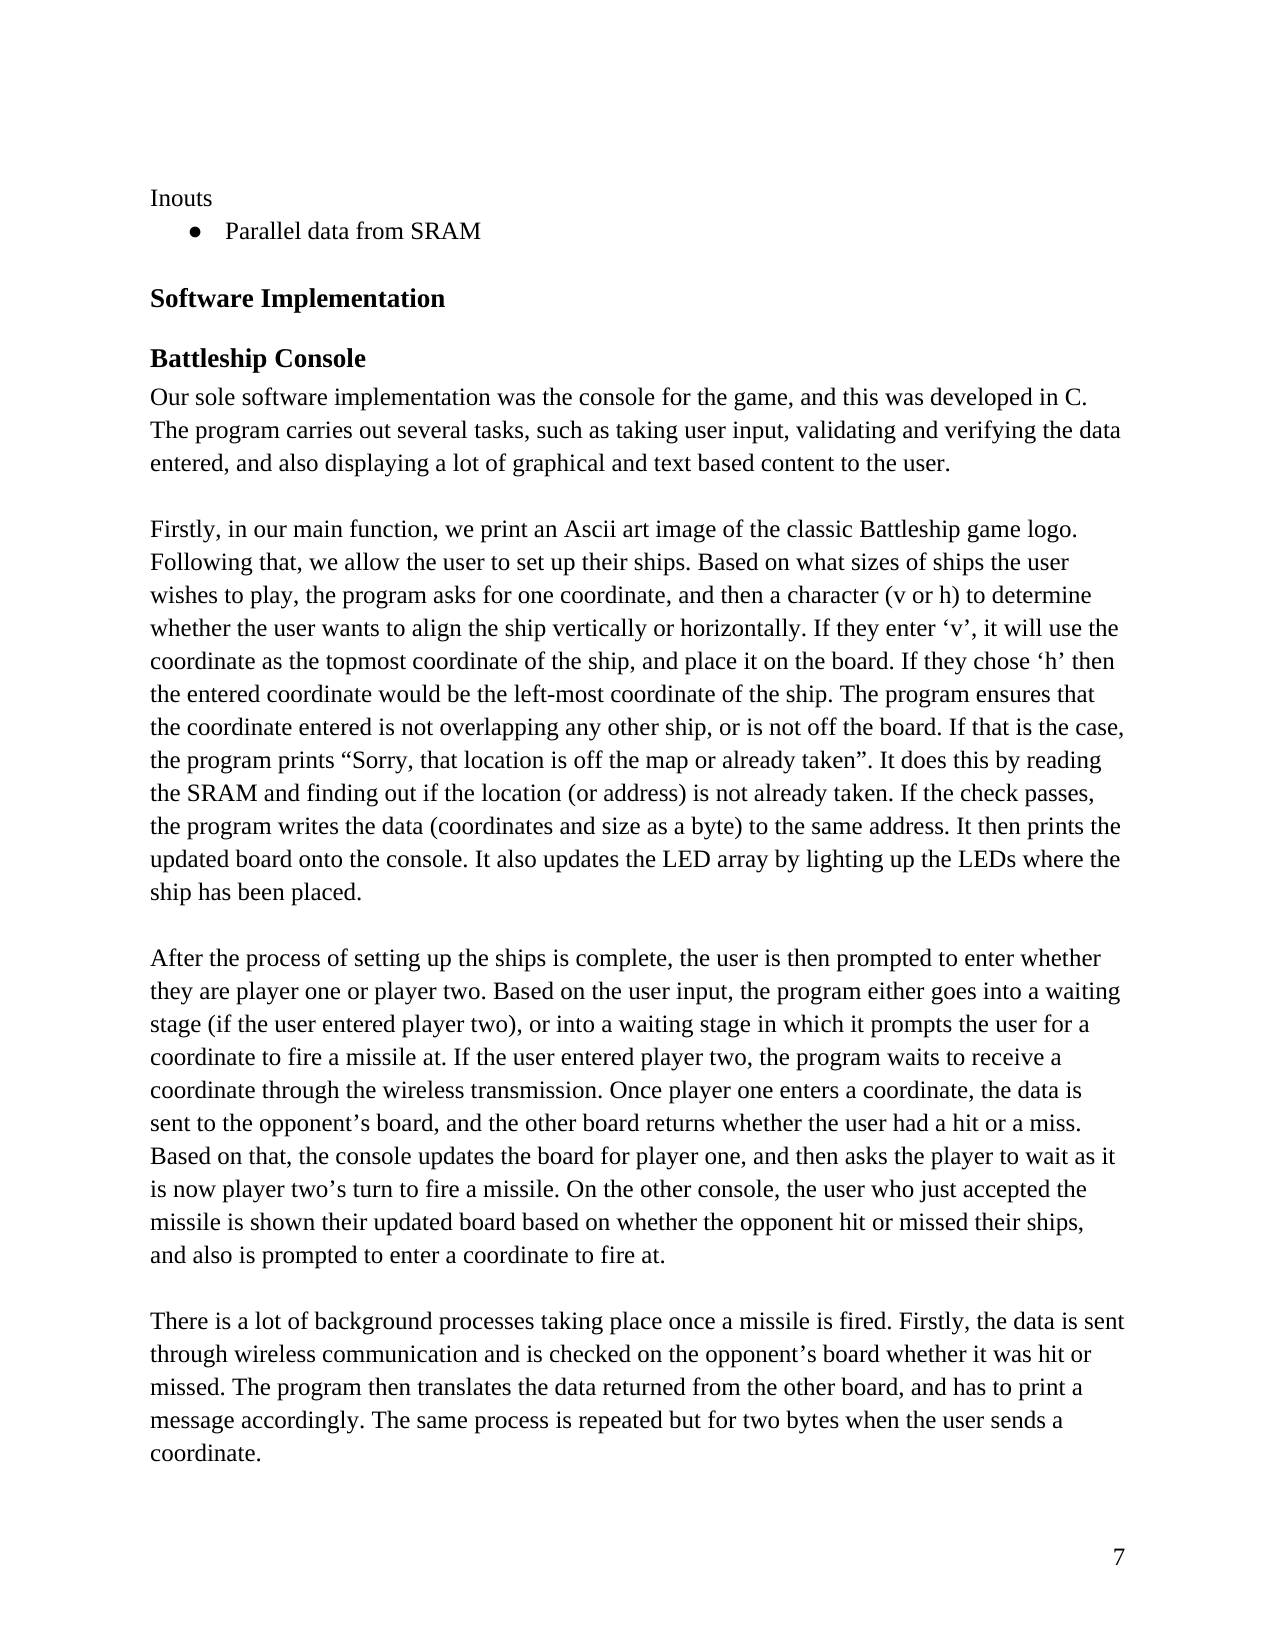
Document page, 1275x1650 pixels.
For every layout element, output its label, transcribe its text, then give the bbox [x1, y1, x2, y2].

subtitle Battleship Console [150, 342, 1125, 373]
text There is a lot of background processes taking place once a missile is fired. Firstly, the data is sent through wireless communication and is checked on the opponent’s board whether it was hit or missed. The program then translates the data returned from the other board, and has to print a message accordingly. The same process is repeated but for two bytes when the user sends a coordinate. [150, 1306, 1125, 1467]
text Our sole software implementation was the console for the game, and this was developed in C. The program carries out several tasks, such as taking user input, validating and verifying the data entered, and also displaying a lot of graphical and text based content to the user. [150, 382, 1125, 477]
text After the process of setting up the ships is complete, the user is then prompted to enter whether they are player one or player two. Based on the user input, the program either goes into a waiting stage (if the user entered player two), or into a waiting stage in which it prompts the user for a coordinate to fire a missile at. If the user entered player two, the program waits to receive a coordinate through the wireless transmission. Once player one enters a coordinate, the data is sent to the opponent’s board, and the other board returns whether the user had a hit or a miss. Based on that, the console updates the board for player one, and then asks the player to wait as it is now player two’s turn to fire a missile. On the other console, the user who just accepted the missile is shown their updated board based on whether the opponent hit or missed their ships, and also is prompted to enter a coordinate to fire at. [150, 943, 1125, 1269]
subtitle Software Implementation [150, 282, 1125, 313]
list Parallel data from SRAM [187, 216, 1125, 245]
text Firstly, in our main function, we print an Ascii art image of the classic Battleship game logo. Following that, we allow the user to set up their ships. Based on what sizes of ships the user wishes to play, the program asks for one coordinate, and then a character (v or h) to determine whether the user wants to align the ship vertically or horizontally. If they enter ‘v’, it will use the coordinate as the topmost coordinate of the ship, and place it on the board. If they chose ‘h’ then the entered coordinate would be the left-most coordinate of the ship. The program ensures that the coordinate entered is not overlapping any other ship, or is not off the board. If that is the case, the program prints “Sorry, that location is off the map or already taken”. It does this by reading the SRAM and finding out if the location (or address) is not already taken. If the check passes, the program writes the data (coordinates and size as a byte) to the same address. It then prints the updated board onto the console. It also updates the LED array by lighting up the LEDs where the ship has been placed. [150, 514, 1125, 906]
text Inouts [150, 183, 1125, 212]
